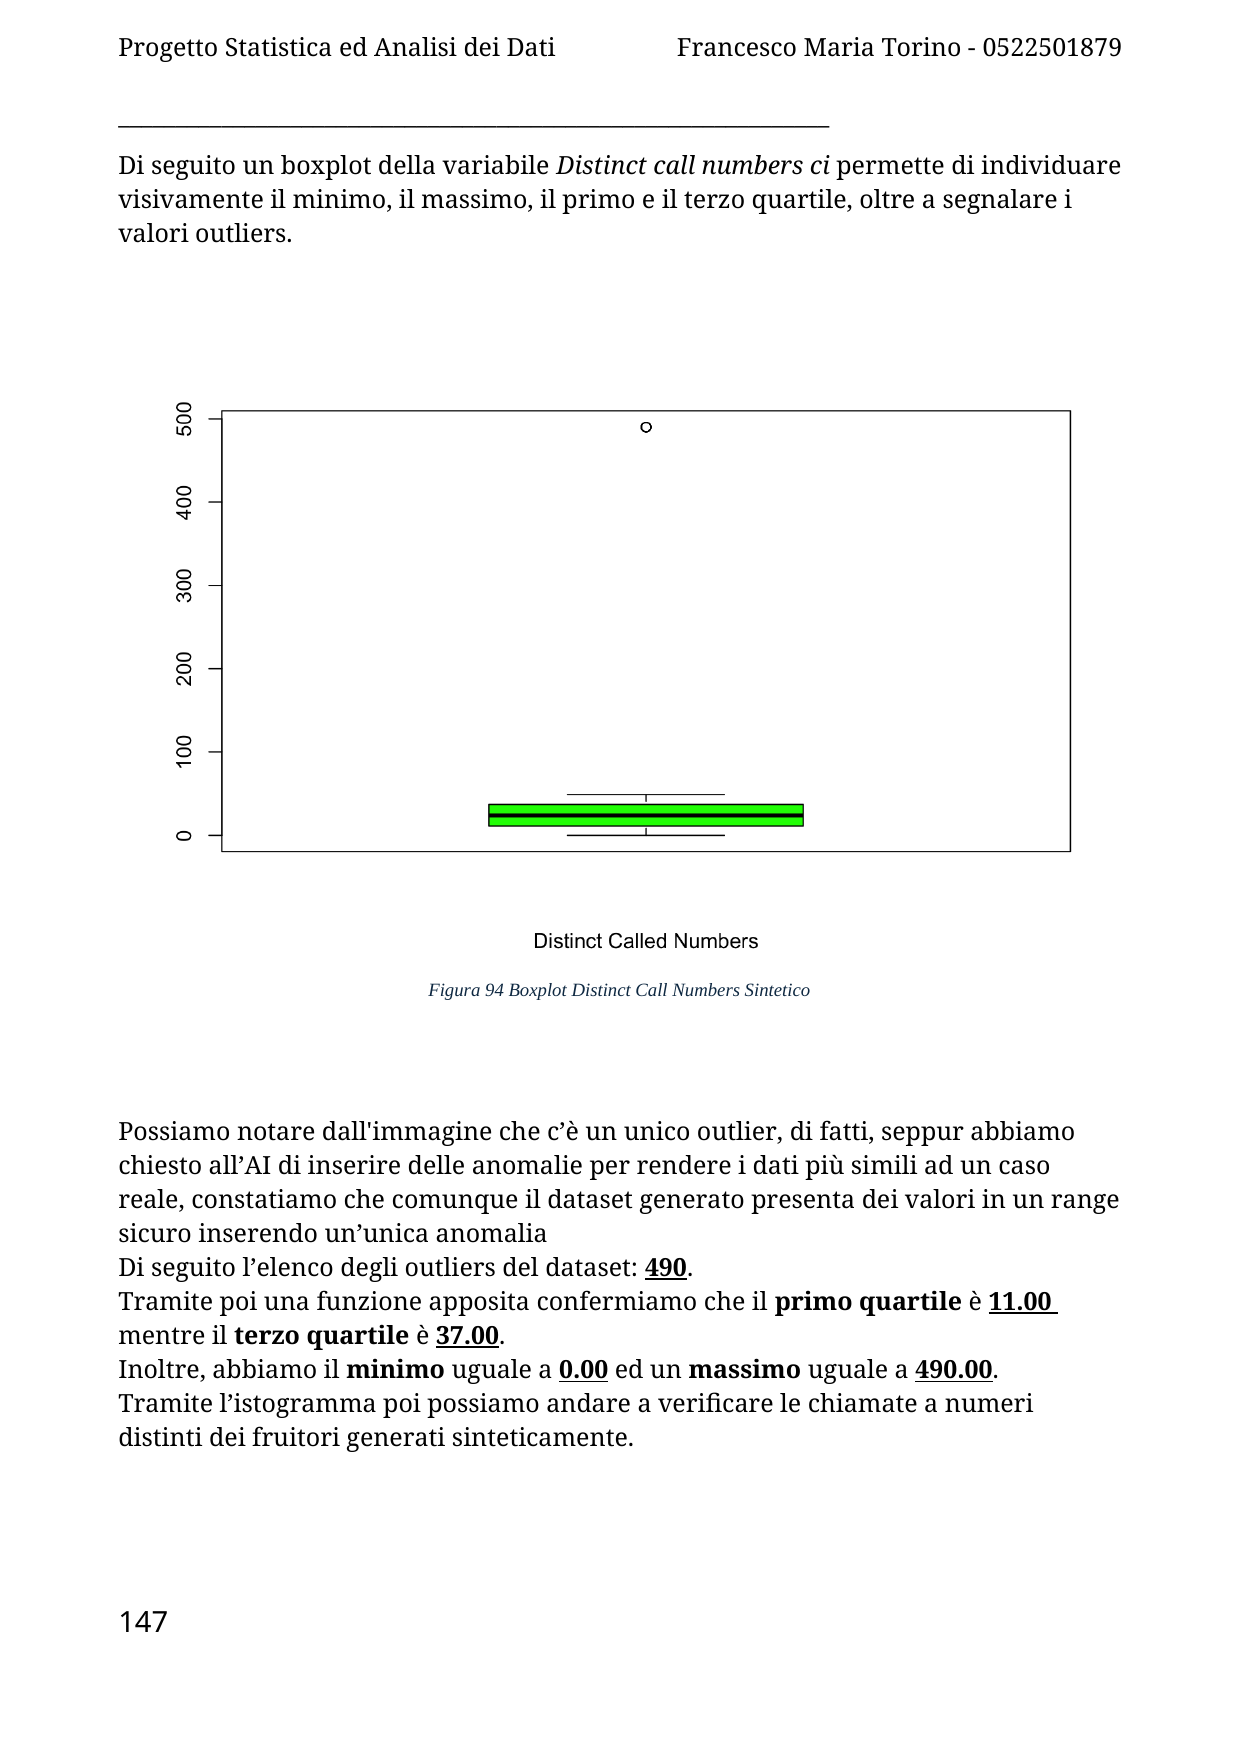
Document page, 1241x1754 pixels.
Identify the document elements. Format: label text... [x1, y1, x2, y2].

text Figura 94 Boxplot Distinct Call Numbers Sintetico [118, 980, 1122, 1001]
text Tramite l’istogramma poi possiamo andare a verificare le chiamate a numeri distinti dei fruitori generati sinteticamente. [118, 1386, 1122, 1454]
text Inoltre, abbiamo il minimo uguale a 0.00 ed un massimo uguale a 490.00. [118, 1352, 1122, 1386]
picture [118, 307, 1123, 980]
text Di seguito un boxplot della variabile Distinct call numbers ci permette di individuare visivamente il minimo, il massimo, il primo e il terzo quartile, oltre a segnalare i valori outliers. [118, 148, 1122, 250]
text Possiamo notare dall'immagine che c’è un unico outlier, di fatti, seppur abbiamo chiesto all’AI di inserire delle anomalie per rendere i dati più simili ad un caso reale, constatiamo che comunque il dataset generato presenta dei valori in un range sicuro inserendo un’unica anomalia [118, 1113, 1122, 1249]
text Di seguito l’elenco degli outliers del dataset: 490. [118, 1249, 1122, 1283]
text Tramite poi una funzione apposita confermiamo che il primo quartile è 11.00 mentre il terzo quartile è 37.00. [118, 1283, 1122, 1352]
